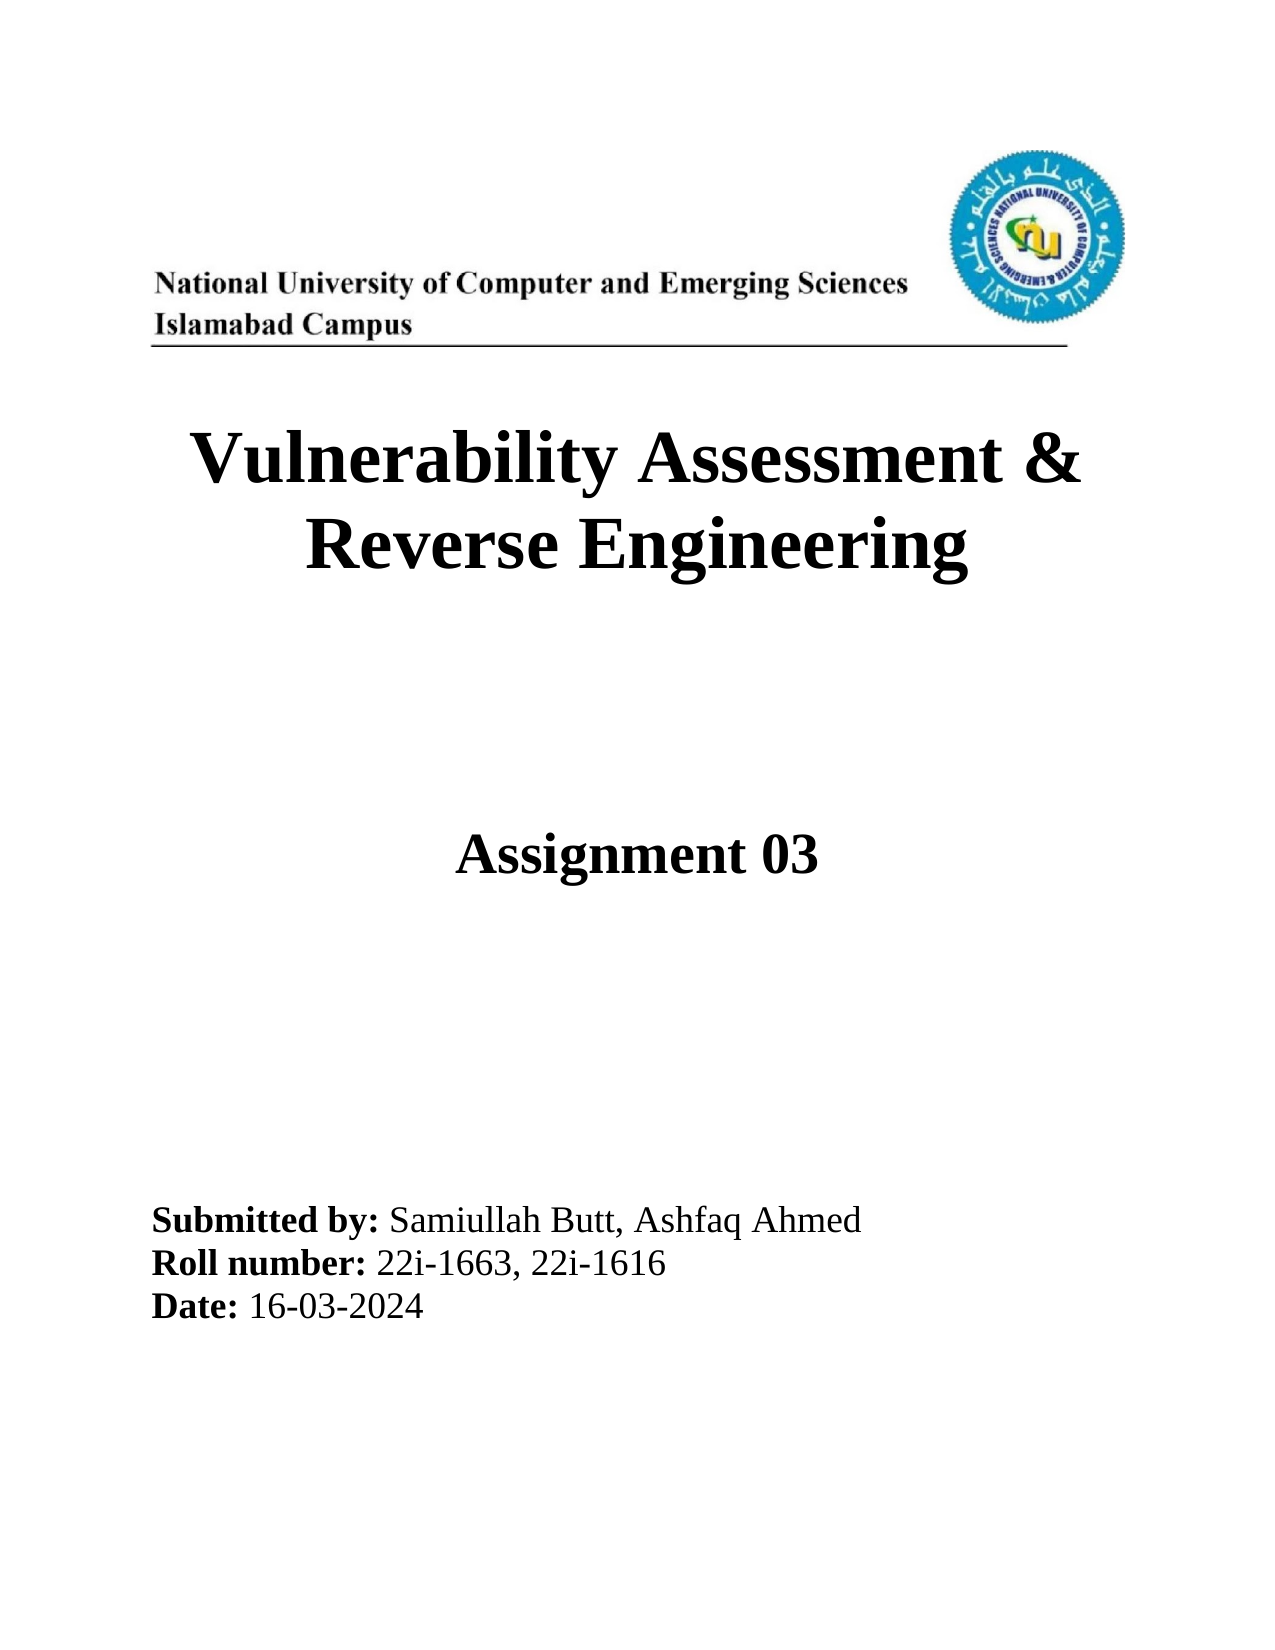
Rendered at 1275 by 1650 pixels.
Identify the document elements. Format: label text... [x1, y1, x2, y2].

text Roll number: 22i-1663, 22i-1616 [151, 1240, 1125, 1283]
text Vulnerability Assessment & Reverse Engineering [150, 412, 1125, 585]
picture [150, 150, 1125, 347]
text Submitted by: Samiullah Butt, Ashfaq Ahmed [151, 1197, 1125, 1240]
text Assignment 03 [150, 819, 1125, 886]
text Date: 16-03-2024 [151, 1283, 1125, 1326]
